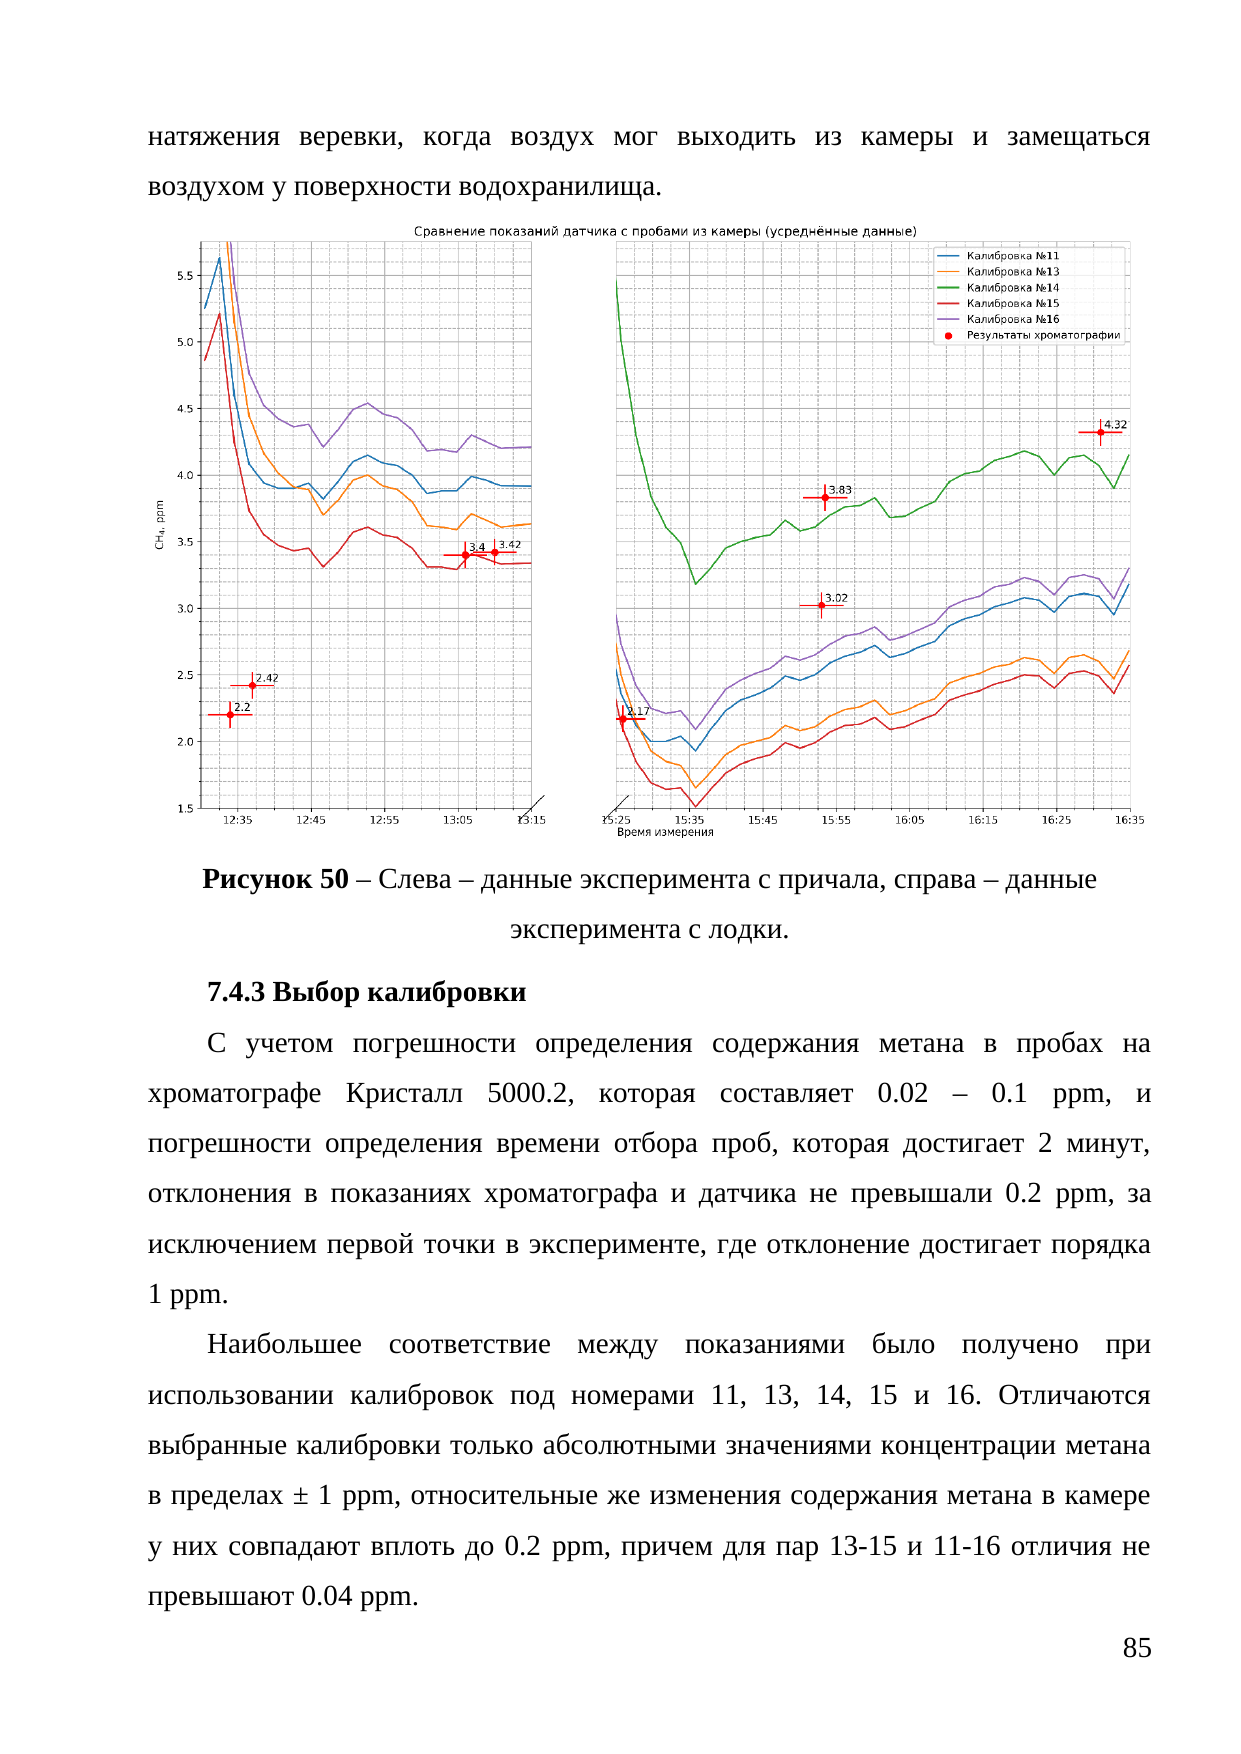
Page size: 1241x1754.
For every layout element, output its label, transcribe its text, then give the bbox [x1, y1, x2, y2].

picture [147, 218, 1152, 845]
subtitle Выбор калибровки [148, 974, 1152, 1008]
text С учетом погрешности определения содержания метана в пробах на хроматографе Кристалл 5000.2, которая составляет 0.02 – 0.1 ppm, и погрешности определения времени отбора проб, которая достигает 2 минут, отклонения в показаниях хроматографа и датчика не превышали 0.2 ppm, за исключением первой точки в эксперименте, где отклонение достигает порядка 1 ppm. [148, 1025, 1152, 1310]
text Наибольшее соответствие между показаниями было получено при использовании калибровок под номерами 11, 13, 14, 15 и 16. Отличаются выбранные калибровки только абсолютными значениями концентрации метана в пределах ± 1 ppm, относительные же изменения содержания метана в камере у них совпадают вплоть до 0.2 ppm, причем для пар 13-15 и 11-16 отличия не превышают 0.04 ppm. [148, 1327, 1152, 1612]
text Рисунок 50 – Слева – данные эксперимента с причала, справа – данные эксперимента с лодки. [148, 861, 1152, 945]
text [148, 118, 1152, 202]
